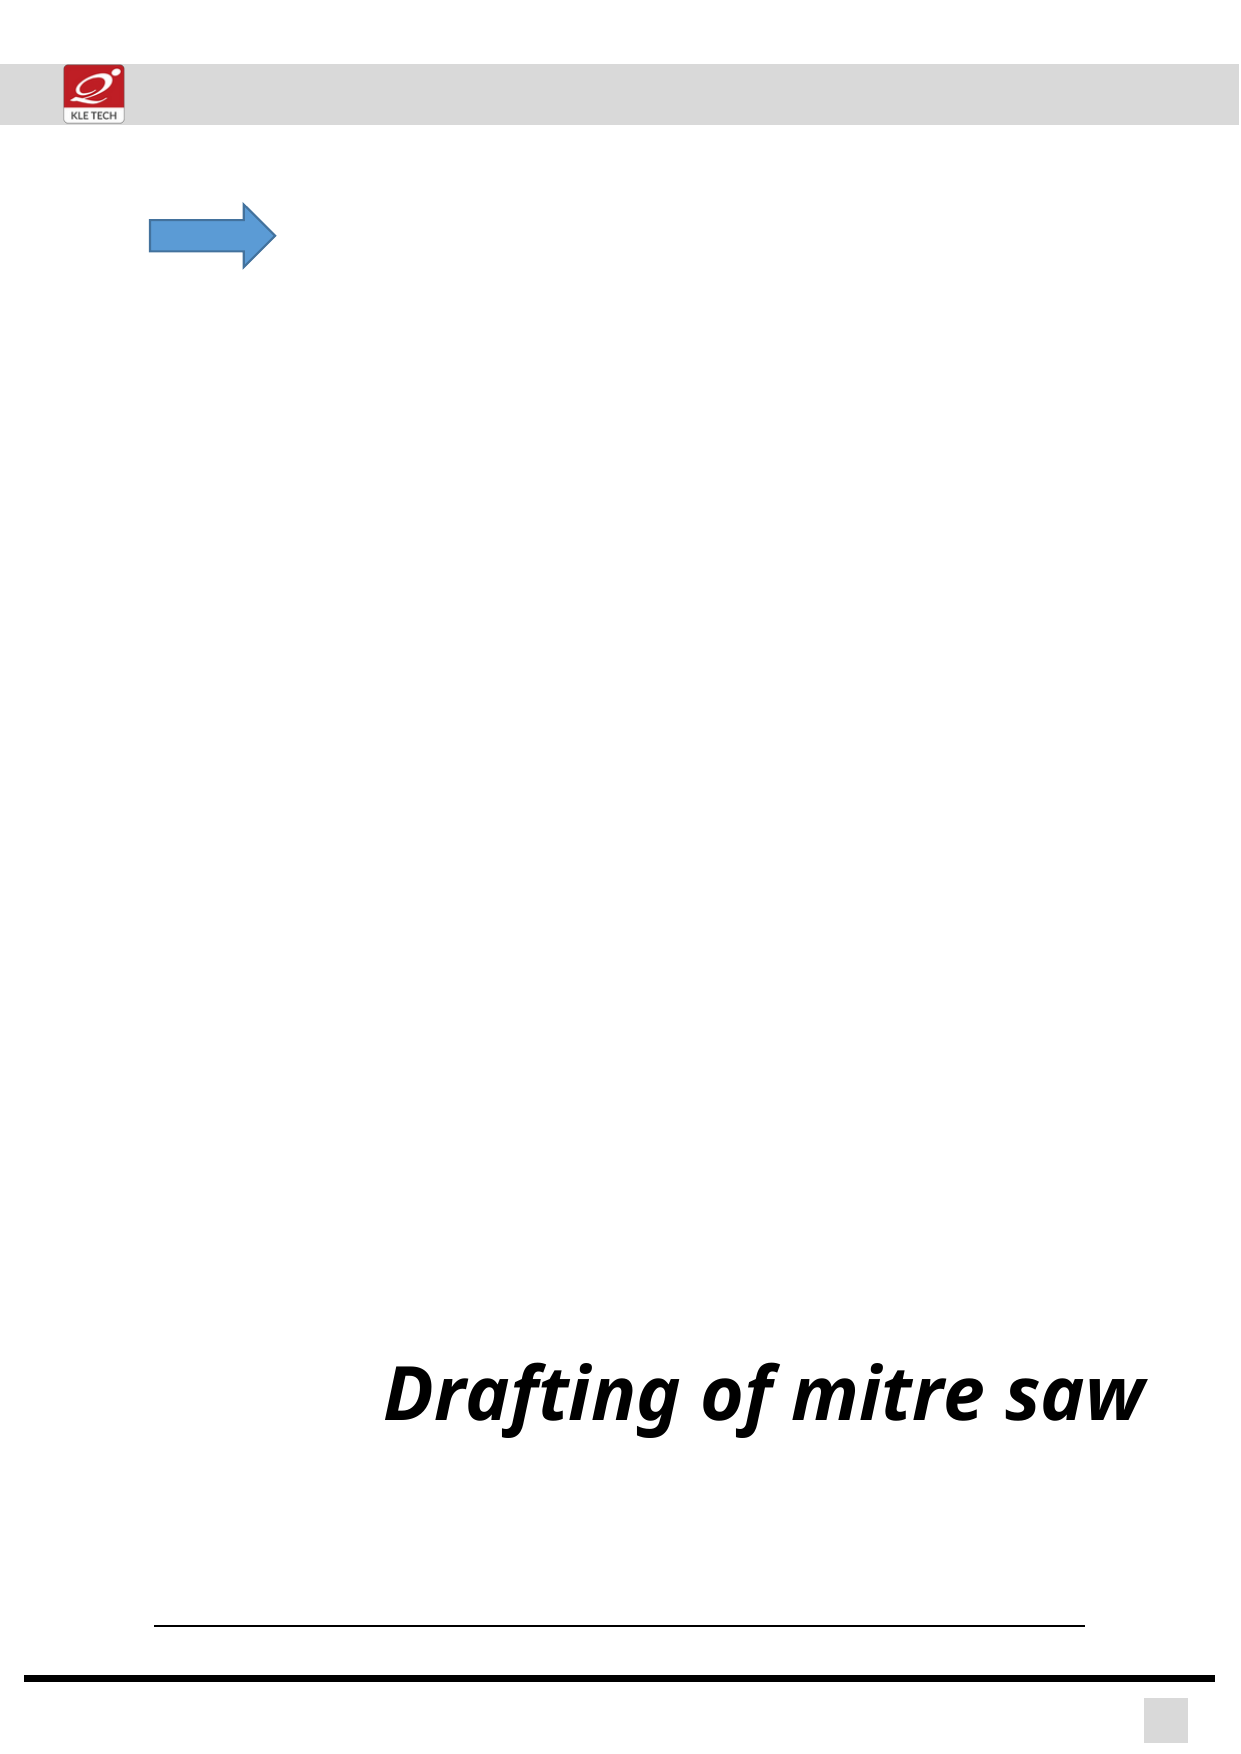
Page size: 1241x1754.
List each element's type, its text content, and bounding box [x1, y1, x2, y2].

text Drafting of mitre saw [150, 1340, 1184, 1442]
picture [63, 63, 125, 125]
